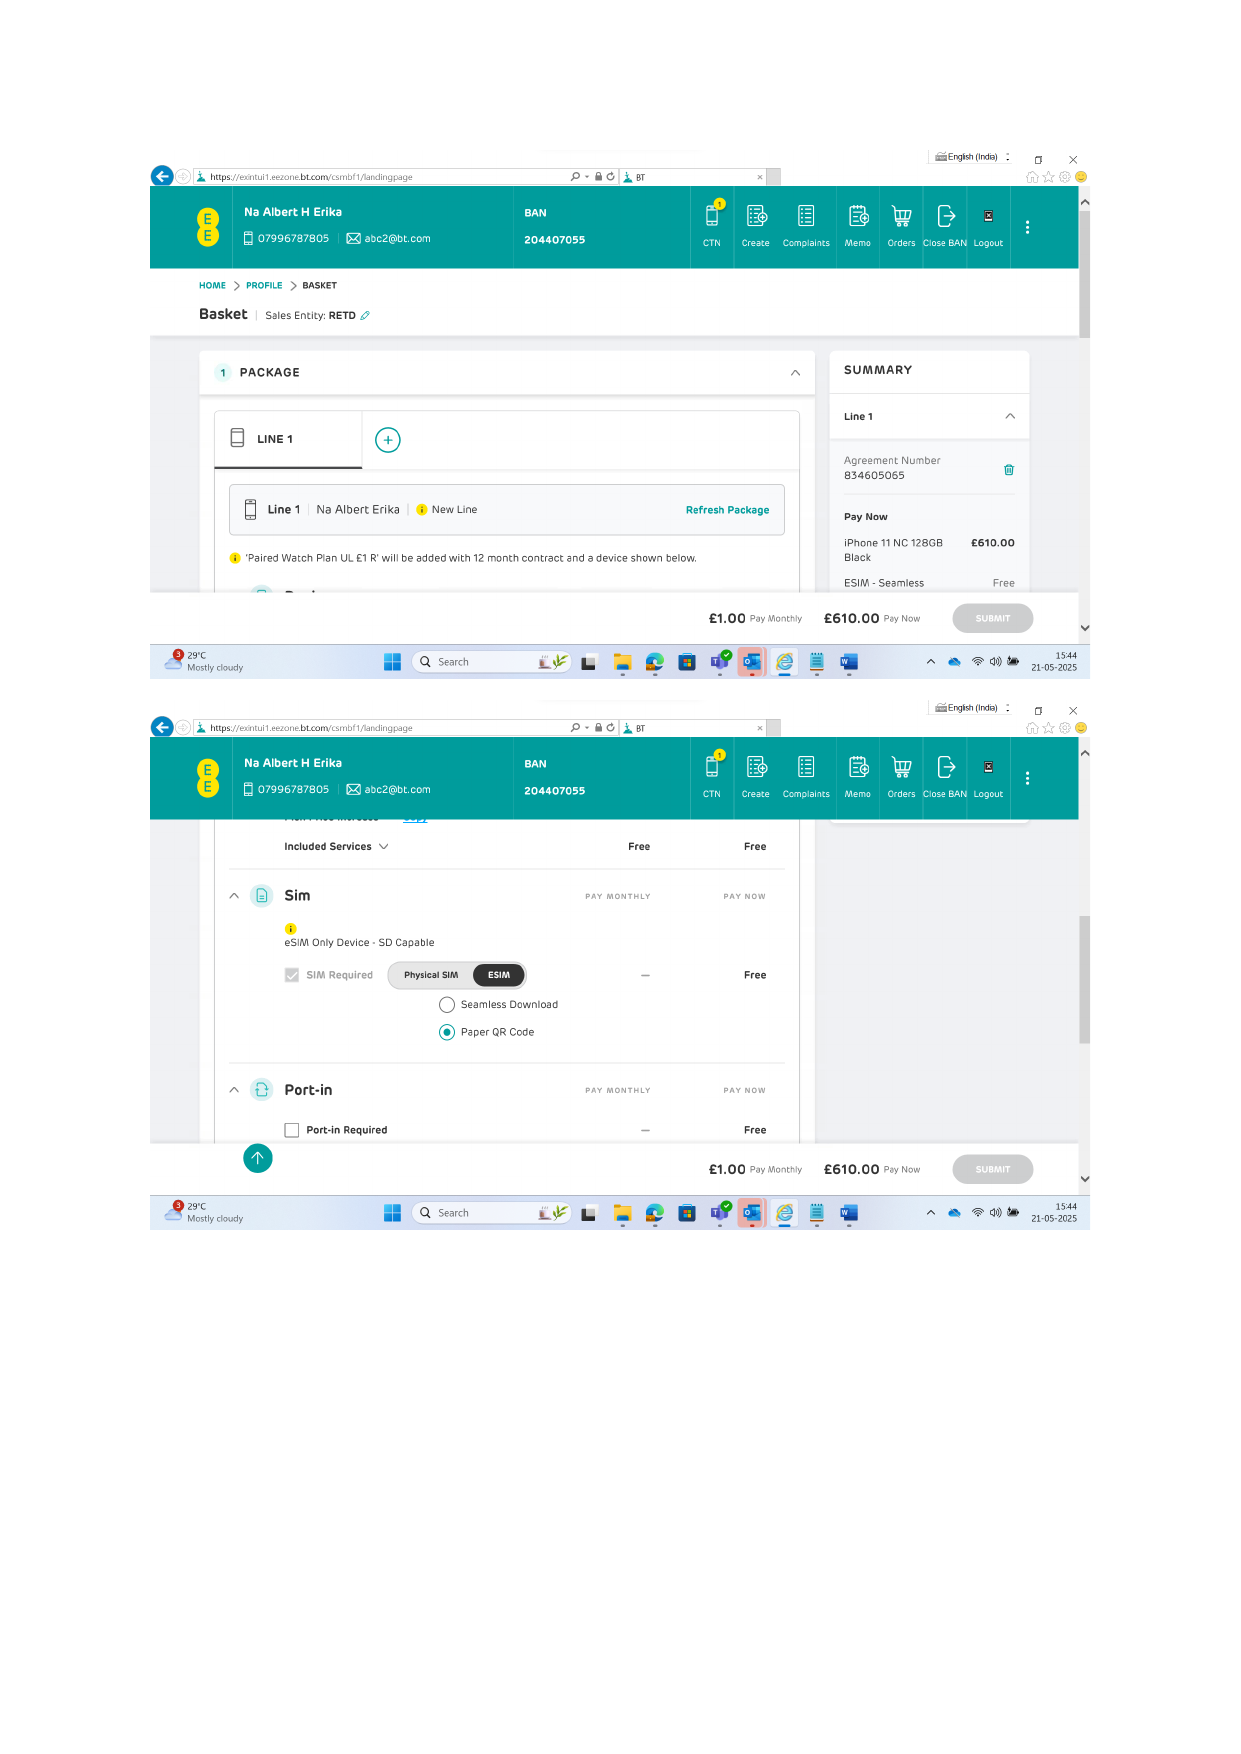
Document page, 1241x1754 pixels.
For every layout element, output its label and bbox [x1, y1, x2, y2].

picture [150, 150, 1091, 679]
picture [157, 723, 168, 732]
picture [150, 700, 1091, 1230]
picture [157, 172, 168, 181]
